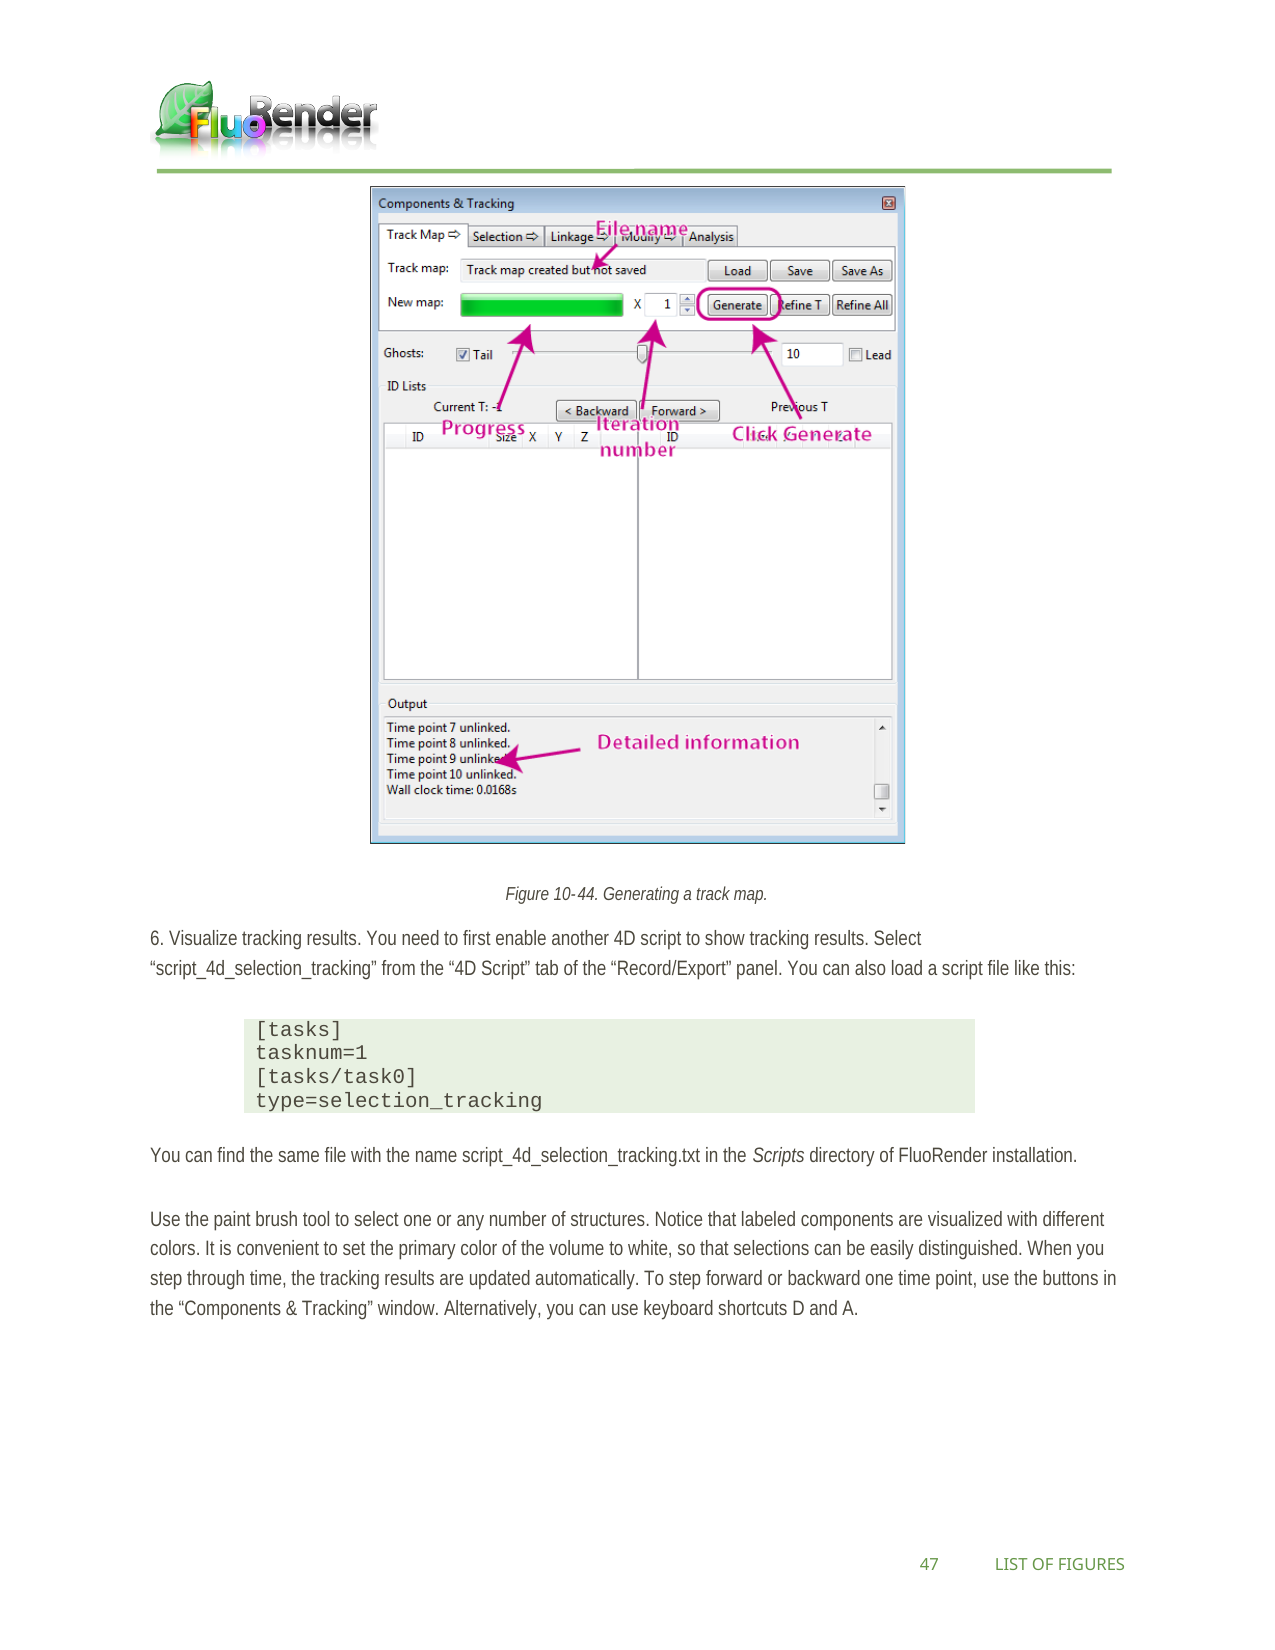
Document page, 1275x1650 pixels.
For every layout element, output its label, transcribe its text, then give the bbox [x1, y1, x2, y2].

text You can find the same file with the name script_4d_selection_tracking.txt in the Scripts directory of FluoRender installation. [150, 1143, 1125, 1167]
text 6. Visualize tracking results. You need to first enable another 4D script to show tracking results. Select “script_4d_selection_tracking” from the “4D Script” tab of the “Record/Export” panel. You can also load a script file like this: [150, 926, 1125, 979]
picture [150, 75, 379, 162]
table_header [tasks] tasknum=1 [tasks/task0] type=selection_tracking [244, 1019, 975, 1113]
picture [369, 185, 906, 844]
text Use the paint brush tool to select one or any number of structures. Notice that labeled components are visualized with different colors. It is convenient to set the primary color of the volume to white, so that selections can be easily distinguished. When you step through time, the tracking results are updated automatically. To step forward or backward one time point, use the buttons in the “Components & Tracking” window. Alternatively, you can use keyboard shortcuts D and A. [150, 1206, 1125, 1320]
